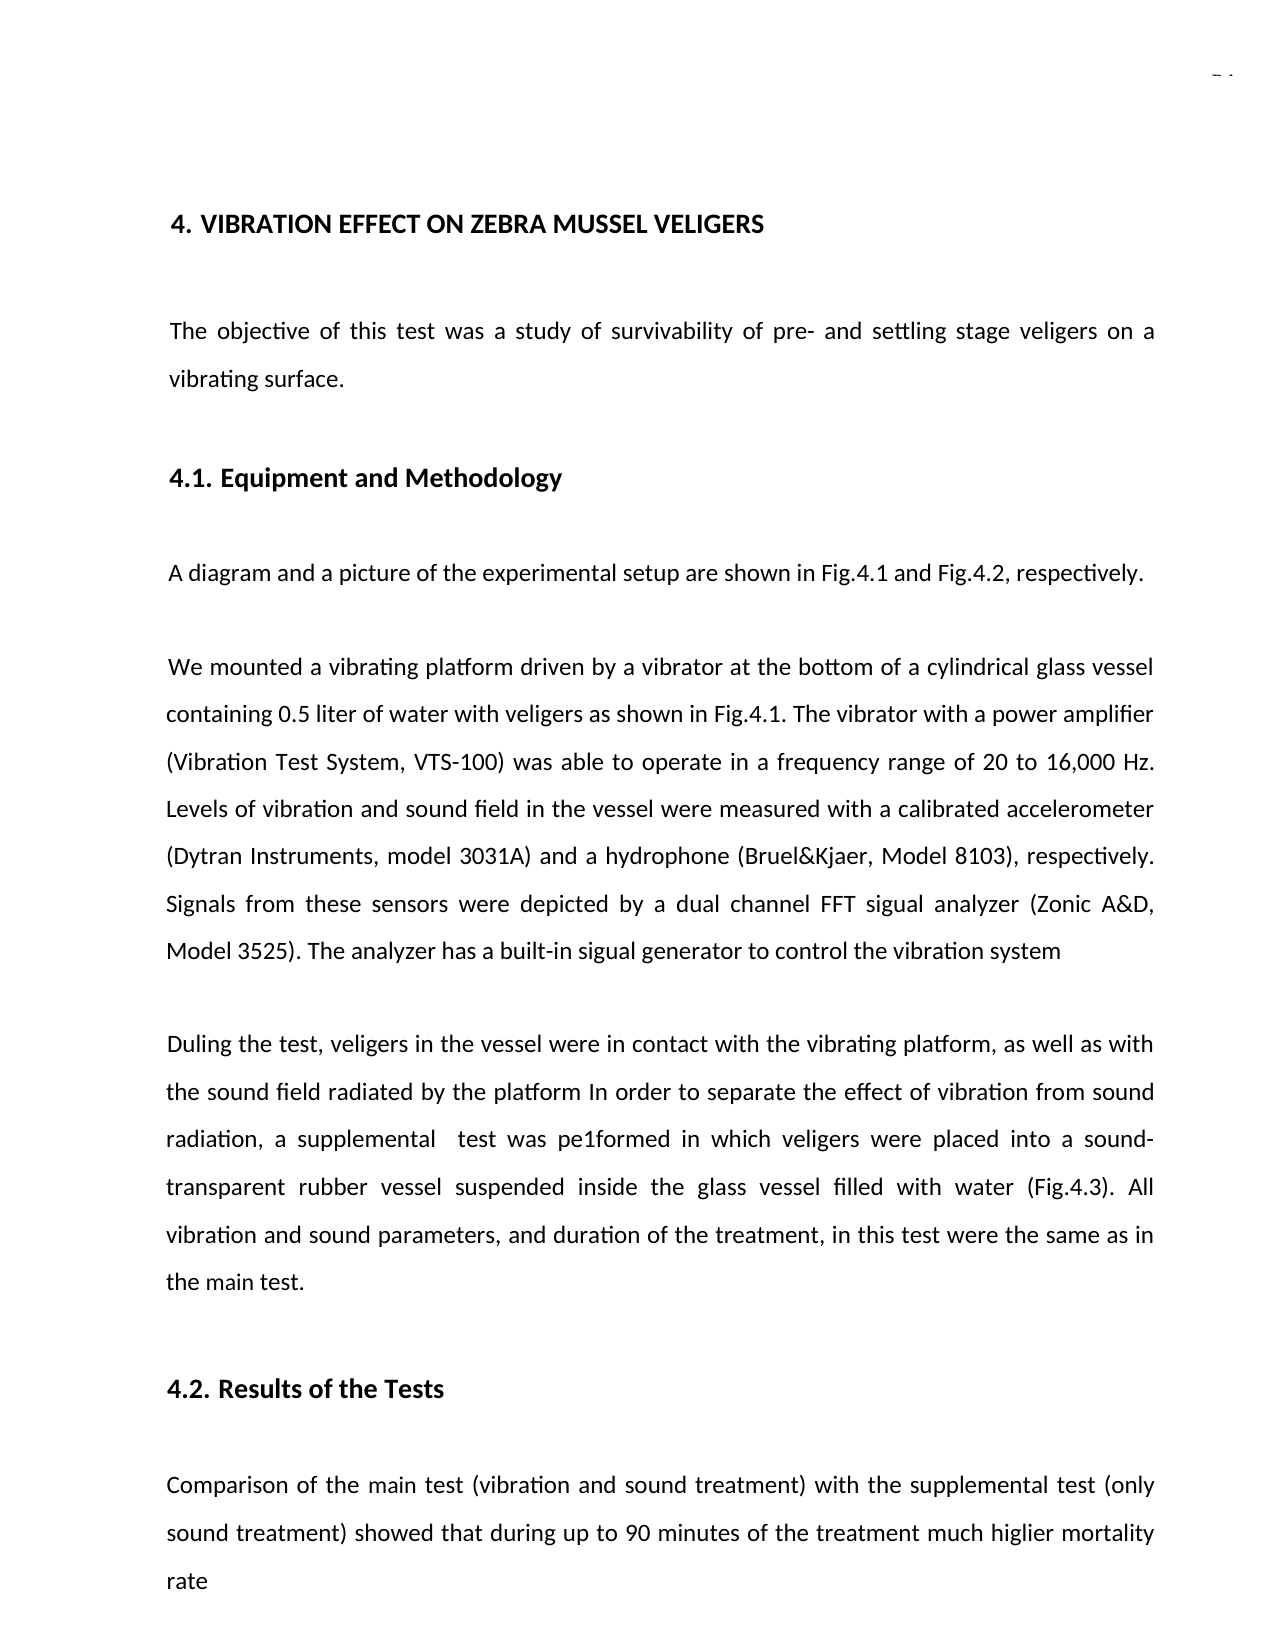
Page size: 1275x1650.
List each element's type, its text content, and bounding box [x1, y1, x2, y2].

text A diagram and a picture of the experimental setup are shown in Fig.4.1 and Fig.4.2, respectively. [168, 557, 1254, 588]
text Duling the test, veligers in the vessel were in contact with the vibrating platform, as well as with the sound field radiated by the platform In order to separate the effect of vibration from sound radiation, a supplemental test was pe1formed in which veligers were placed into a sound-transparent rubber vessel suspended inside the glass vessel filled with water (Fig.4.3). All vibration and sound parameters, and duration of the treatment, in this test were the same as in the main test. [166, 1028, 1156, 1297]
subtitle Equipment and Methodology [169, 460, 1254, 494]
text Comparison of the main test (vibration and sound treatment) with the supplemental test (only sound treatment) showed that during up to 90 minutes of the treatment much higlier mortality rate [166, 1469, 1156, 1595]
text The objective of this test was a study of survivability of pre- and settling stage veligers on a vibrating surface. [169, 315, 1158, 393]
subtitle VIBRATION EFFECT ON ZEBRA MUSSEL VELIGERS [171, 206, 1254, 241]
subtitle Results of the Tests [167, 1371, 1254, 1405]
text We mounted a vibrating platform driven by a vibrator at the bottom of a cylindrical glass vessel containing 0.5 liter of water with veligers as shown in Fig.4.1. The vibrator with a power amplifier (Vibration Test System, VTS-100) was able to operate in a frequency range of 20 to 16,000 Hz. Levels of vibration and sound field in the vessel were measured with a calibrated accelerometer (Dytran Instruments, model 3031A) and a hydrophone (Bruel&Kjaer, Model 8103), respectively. Signals from these sensors were depicted by a dual channel FFT sigual analyzer (Zonic A&D, Model 3525). The analyzer has a built-in sigual generator to control the vibration system [166, 651, 1157, 966]
